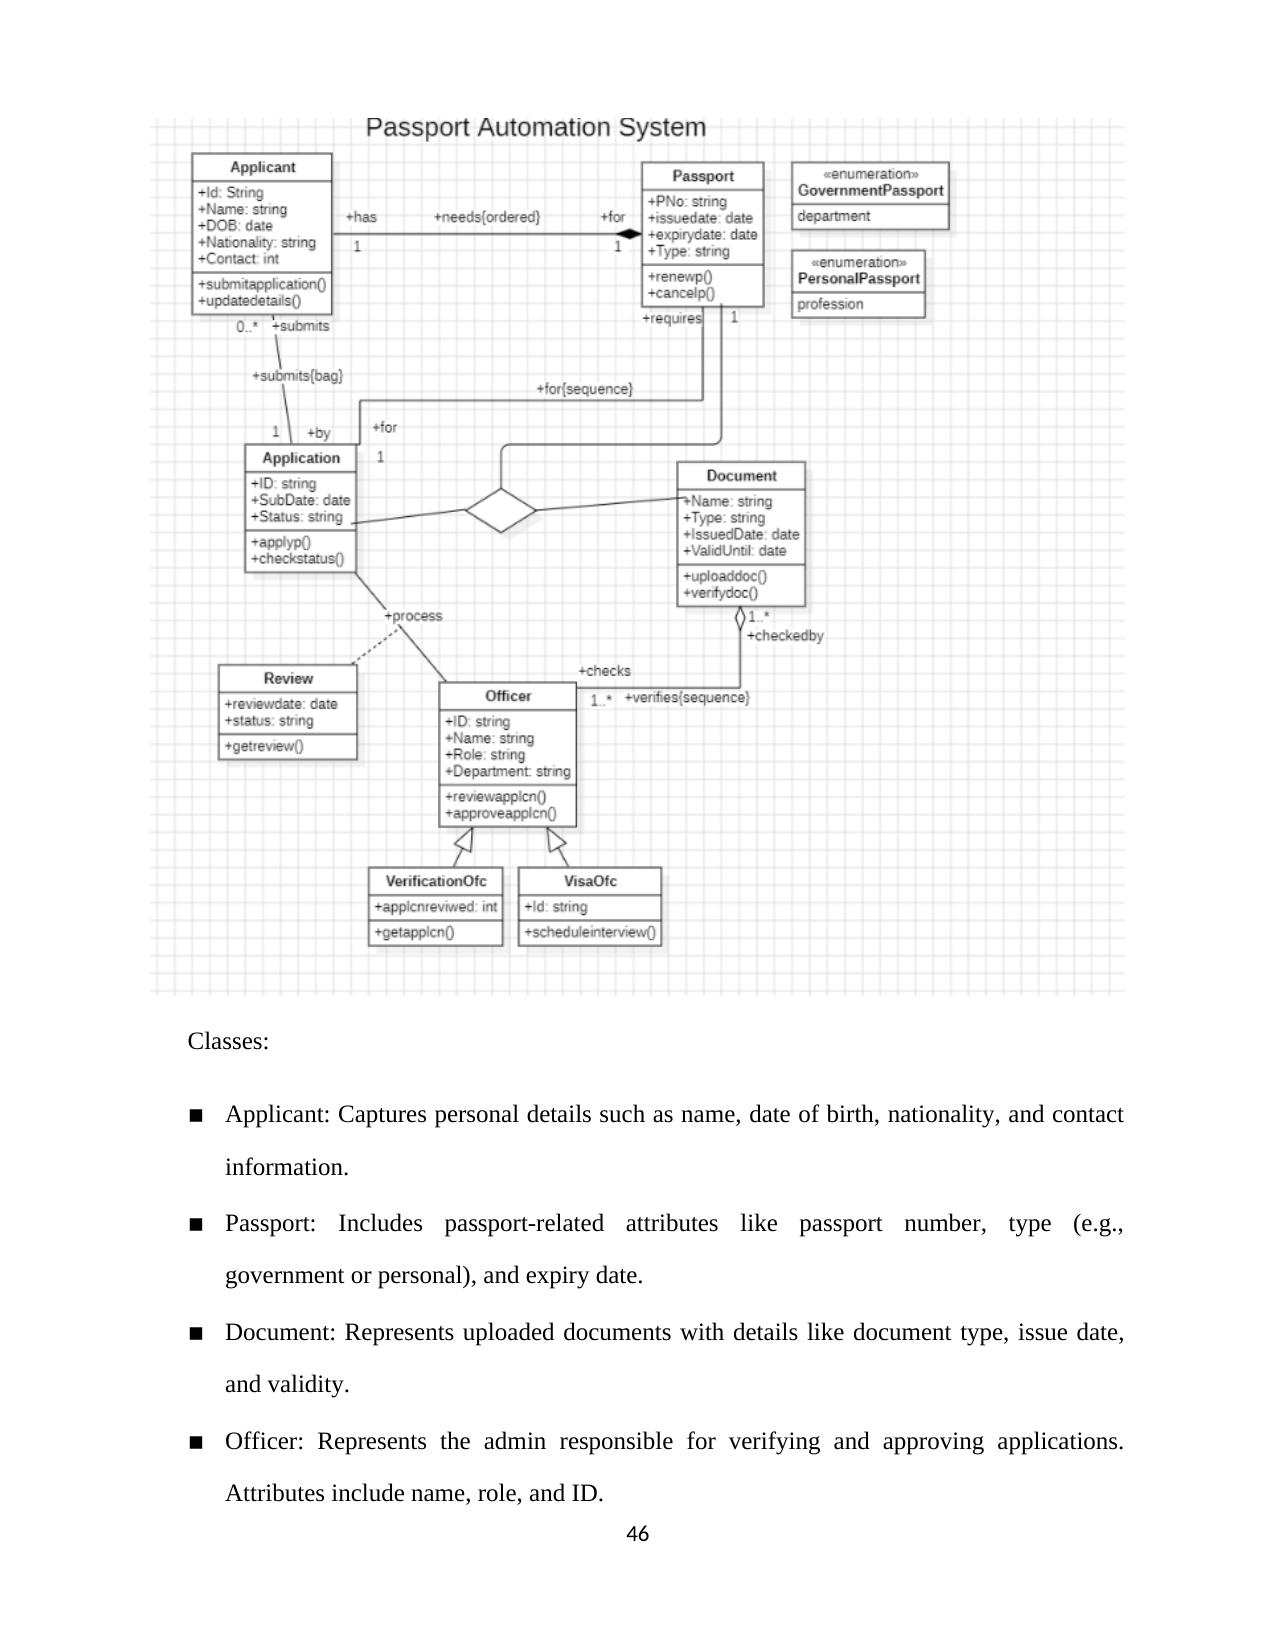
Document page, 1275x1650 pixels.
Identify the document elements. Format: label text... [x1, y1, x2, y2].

list Applicant: Captures personal details such as name, date of birth, nationality, and contact information. [187, 1086, 1125, 1180]
text Classes: [187, 1026, 1125, 1055]
list Passport: Includes passport-related attributes like passport number, type (e.g., government or personal), and expiry date. [187, 1195, 1125, 1289]
list Document: Represents uploaded documents with details like document type, issue date, and validity. [187, 1303, 1125, 1398]
list Officer: Represents the admin responsible for verifying and approving applications. Attributes include name, role, and ID. [187, 1412, 1125, 1507]
picture [150, 118, 1125, 996]
